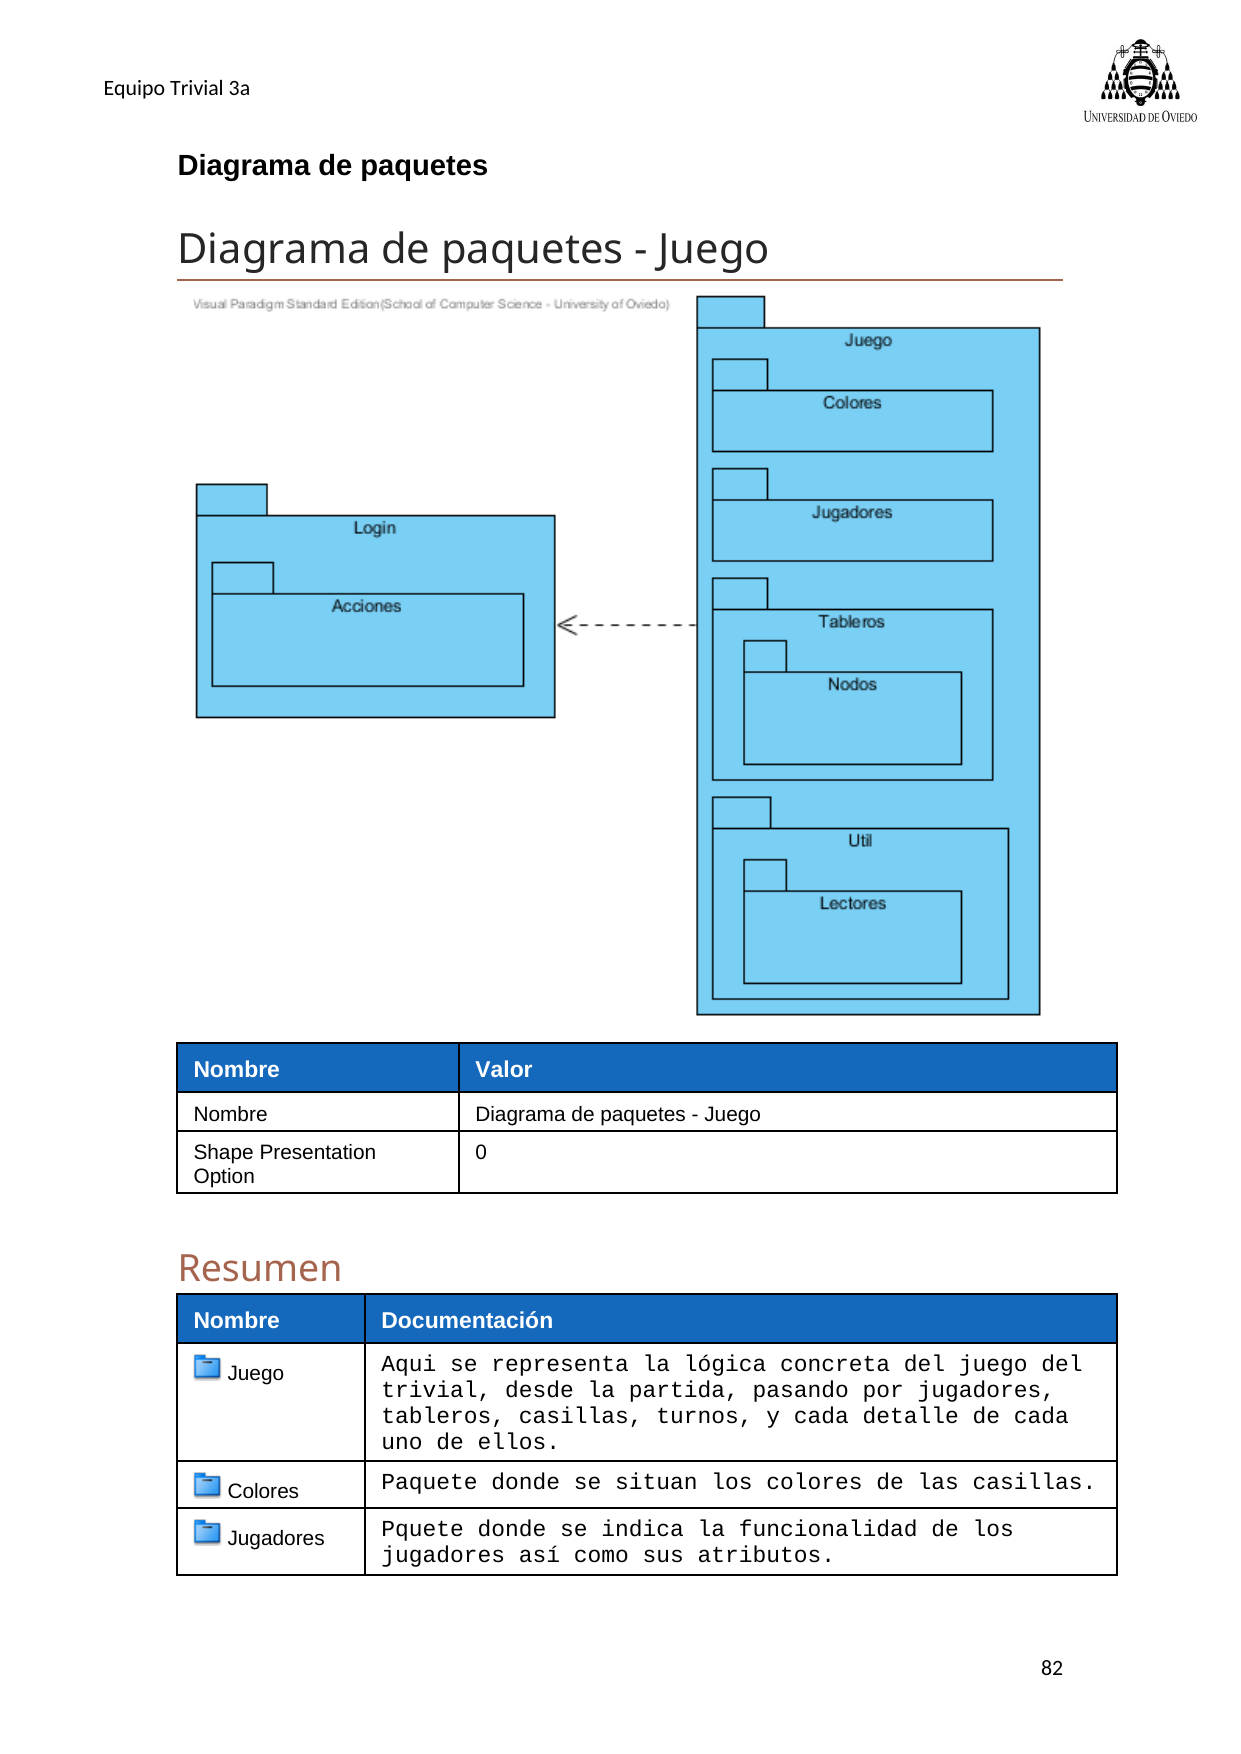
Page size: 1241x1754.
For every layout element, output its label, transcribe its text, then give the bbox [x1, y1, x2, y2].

subtitle Resumen [177, 1242, 1063, 1293]
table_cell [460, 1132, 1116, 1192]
picture [193, 293, 1047, 1022]
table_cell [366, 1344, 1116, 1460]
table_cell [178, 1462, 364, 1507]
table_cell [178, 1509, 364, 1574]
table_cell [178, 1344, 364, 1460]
text Diagrama de paquetes [177, 148, 1063, 181]
picture [1077, 35, 1198, 123]
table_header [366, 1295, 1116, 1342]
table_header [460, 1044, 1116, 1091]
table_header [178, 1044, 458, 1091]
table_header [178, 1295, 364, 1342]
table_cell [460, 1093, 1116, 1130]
subtitle Diagrama de paquetes - Juego [177, 219, 1063, 279]
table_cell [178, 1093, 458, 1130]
picture [193, 1517, 222, 1546]
picture [193, 1352, 222, 1381]
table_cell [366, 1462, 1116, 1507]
picture [193, 1470, 222, 1499]
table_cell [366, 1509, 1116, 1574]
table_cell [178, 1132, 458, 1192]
